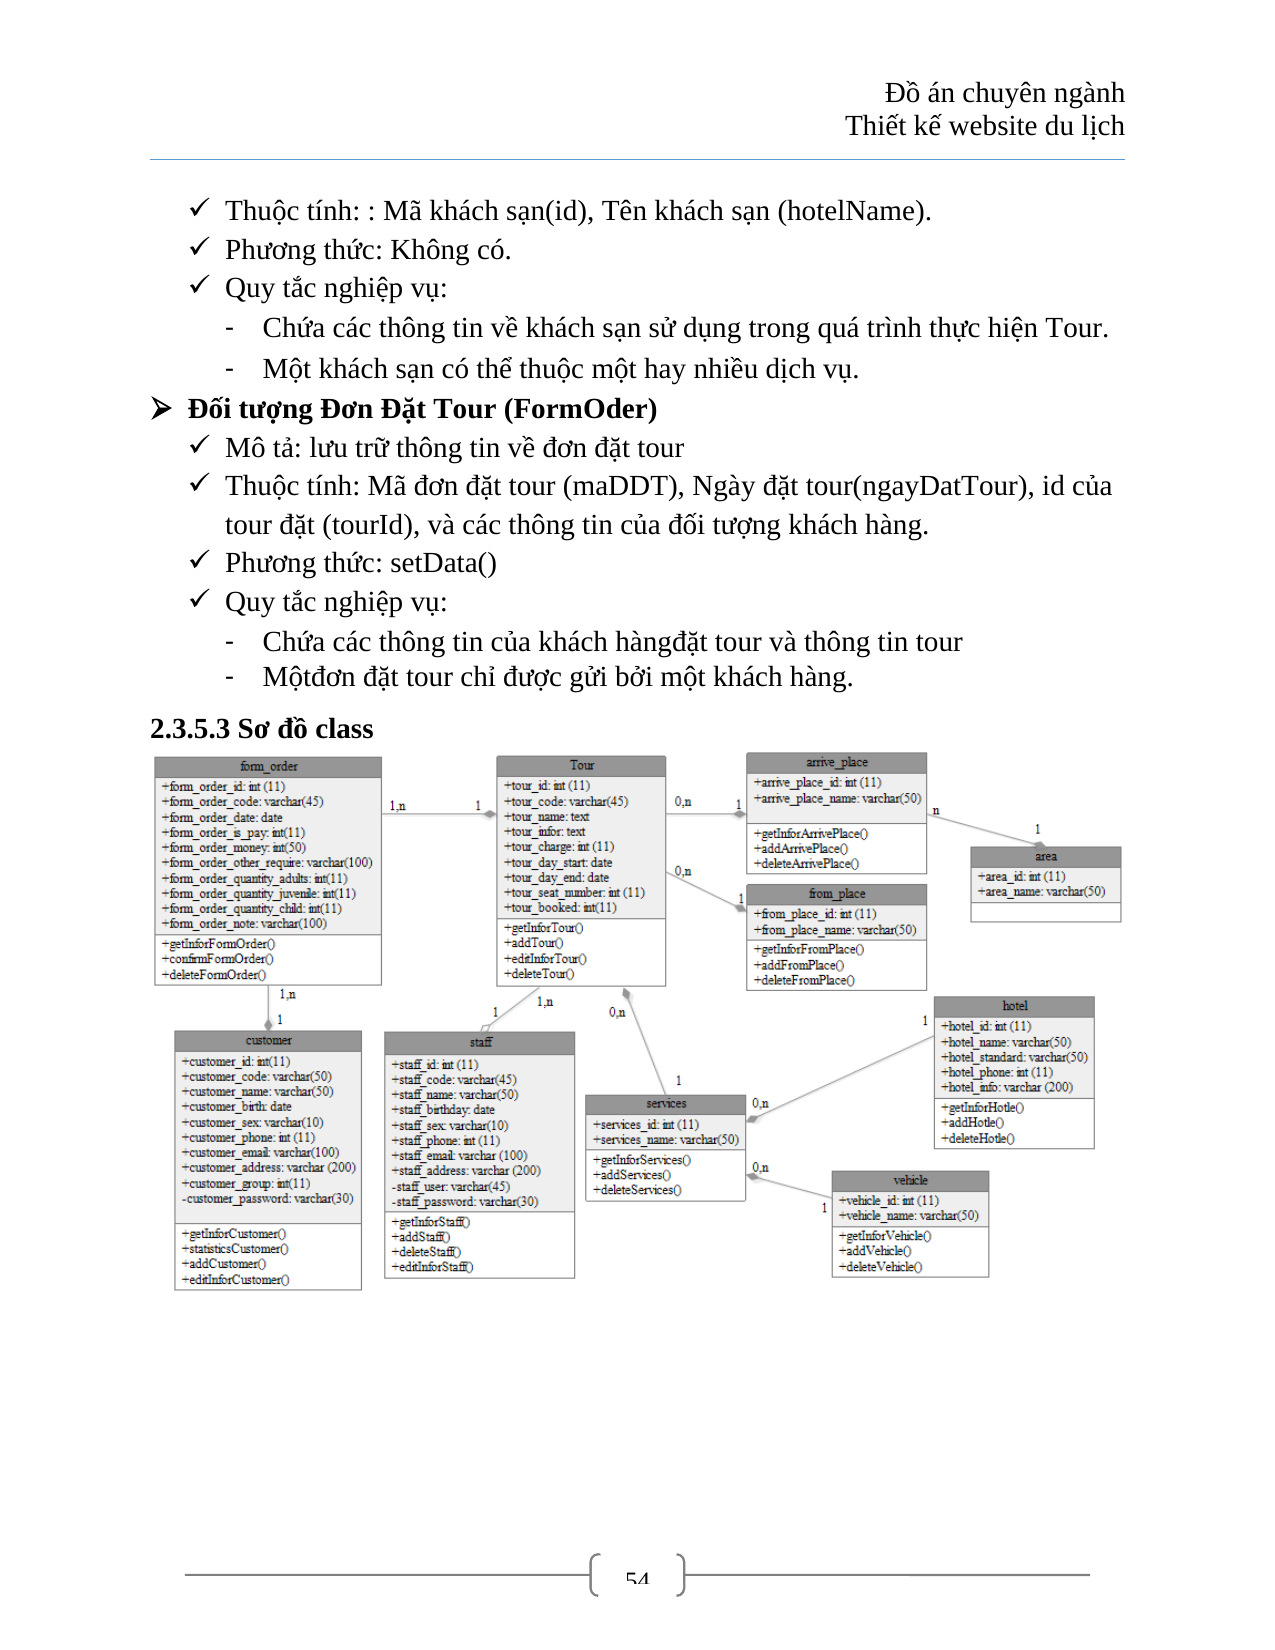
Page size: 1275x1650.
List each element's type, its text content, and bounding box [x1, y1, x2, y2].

list Chứa các thông tin về khách sạn sử dụng trong quá trình thực hiện Tour. [225, 309, 1125, 345]
list Một khách sạn có thể thuộc một hay nhiều dịch vụ. [225, 350, 1125, 386]
list Phương thức: setData() [187, 546, 1125, 579]
list Đối tượng Đơn Đặt Tour (FormOder) [150, 391, 1125, 425]
picture [150, 747, 1125, 1298]
list Thuộc tính: Mã đơn đặt tour (maDDT), Ngày đặt tour(ngayDatTour), id của tour đặt (tourId), và các thông tin của đối tượng khách hàng. [187, 468, 1125, 541]
list Quy tắc nghiệp vụ: [187, 271, 1125, 304]
list Quy tắc nghiệp vụ: [187, 584, 1125, 618]
list Mộtđơn đặt tour chỉ được gửi bởi một khách hàng. [225, 658, 1125, 694]
list Phương thức: Không có. [187, 232, 1120, 266]
list Mô tả: lưu trữ thông tin về đơn đặt tour [187, 430, 1125, 463]
subtitle 2.3.5.3 Sơ đồ class [150, 711, 1125, 744]
list Chứa các thông tin của khách hàngđặt tour và thông tin tour [225, 623, 1125, 658]
list Thuộc tính: : Mã khách sạn(id), Tên khách sạn (hotelName). [187, 193, 1125, 227]
